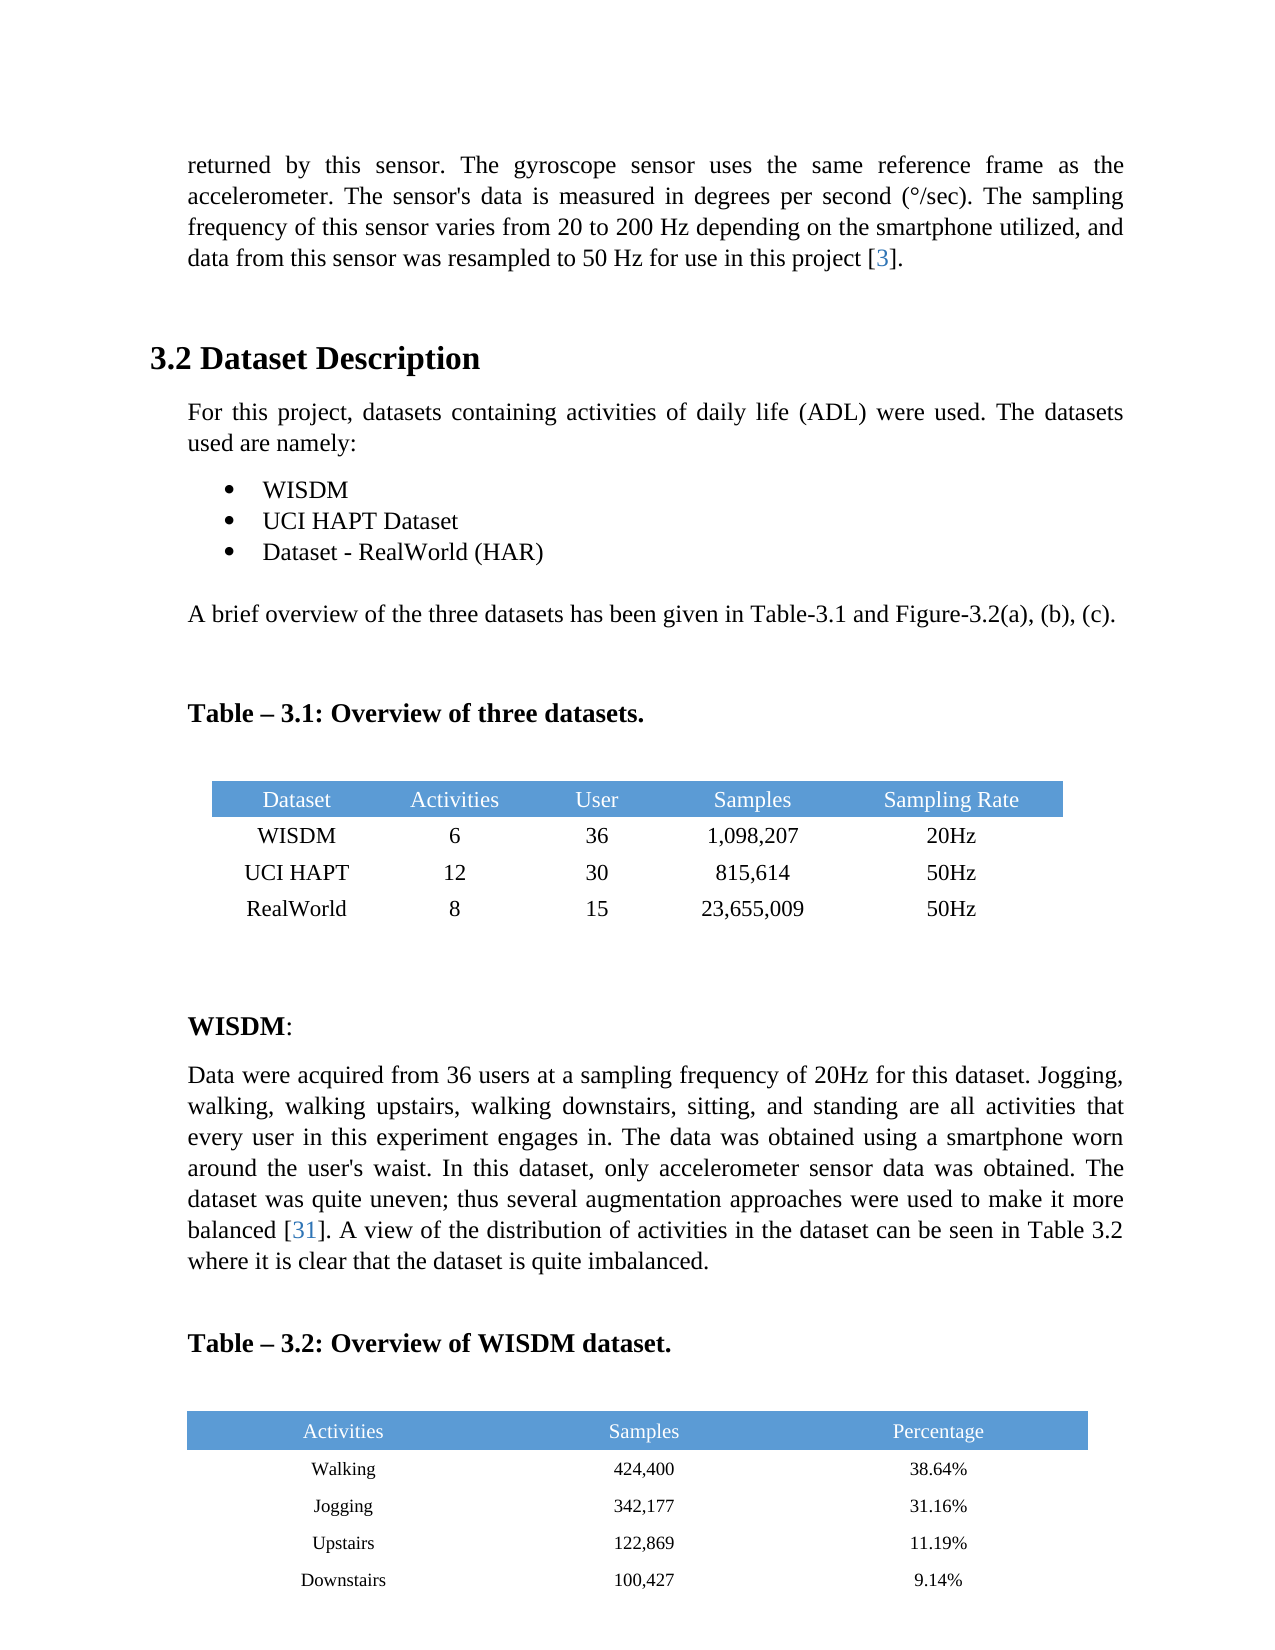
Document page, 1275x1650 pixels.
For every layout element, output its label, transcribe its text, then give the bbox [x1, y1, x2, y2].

table_header Activities [187, 1411, 499, 1450]
table_header Percentage [789, 1411, 1088, 1450]
table_cell UCI HAPT [212, 854, 381, 890]
table_cell Jogging [187, 1488, 499, 1524]
list Table – 3.2: Overview of WISDM dataset. [187, 1328, 1125, 1359]
table_header Sampling Rate [840, 781, 1063, 817]
table_cell Walking [187, 1450, 499, 1487]
text For this project, datasets containing activities of daily life (ADL) were used. The datasets used are namely: [187, 397, 1125, 456]
table_cell 12 [381, 854, 528, 890]
table_cell Upstairs [187, 1525, 499, 1562]
table_cell 1,098,207 [665, 818, 840, 854]
text 3.2 Dataset Description [150, 338, 1125, 377]
table_header Dataset [212, 781, 381, 817]
table_header Samples [499, 1411, 789, 1450]
list Table – 3.1: Overview of three datasets. [187, 697, 1125, 728]
table_cell Downstairs [187, 1562, 499, 1599]
text returned by this sensor. The gyroscope sensor uses the same reference frame as the accelerometer. The sensor's data is measured in degrees per second (°/sec). The sampling frequency of this sensor varies from 20 to 200 Hz depending on the smartphone utilized, and data from this sensor was resampled to 50 Hz for use in this project [3]. [187, 150, 1125, 272]
list WISDM [225, 475, 1125, 504]
table_header Activities [381, 781, 528, 817]
text WISDM: [187, 1010, 1125, 1041]
table_cell 23,655,009 [665, 890, 840, 926]
table_cell 424,400 [499, 1450, 789, 1487]
table_cell RealWorld [212, 890, 381, 926]
table_cell 100,427 [499, 1562, 789, 1599]
table_cell 122,869 [499, 1525, 789, 1562]
table_cell 31.16% [789, 1488, 1088, 1524]
list UCI HAPT Dataset [225, 506, 1125, 535]
table_cell WISDM [212, 818, 381, 854]
table_header Samples [665, 781, 840, 817]
list Dataset - RealWorld (HAR) [225, 537, 1125, 566]
text Data were acquired from 36 users at a sampling frequency of 20Hz for this dataset. Jogging, walking, walking upstairs, walking downstairs, sitting, and standing are all activities that every user in this experiment engages in. The data was obtained using a smartphone worn around the user's waist. In this dataset, only accelerometer sensor data was obtained. The dataset was quite uneven; thus several augmentation approaches were used to make it more balanced [31]. A view of the distribution of activities in the dataset can be seen in Table 3.2 where it is clear that the dataset is quite imbalanced. [187, 1060, 1125, 1275]
table_cell 6 [381, 818, 528, 854]
list A brief overview of the three datasets has been given in Table-3.1 and Figure-3.2(a), (b), (c). [187, 599, 1125, 628]
table_cell 20Hz [840, 818, 1063, 854]
table_header User [528, 781, 665, 817]
table_cell 9.14% [789, 1562, 1088, 1599]
table_cell 342,177 [499, 1488, 789, 1524]
table_cell 38.64% [789, 1450, 1088, 1487]
table_cell 15 [528, 890, 665, 926]
table_cell 815,614 [665, 854, 840, 890]
table_cell 11.19% [789, 1525, 1088, 1562]
table_cell 50Hz [840, 854, 1063, 890]
table_cell 30 [528, 854, 665, 890]
table_cell 36 [528, 818, 665, 854]
table_cell 50Hz [840, 890, 1063, 926]
table_cell 8 [381, 890, 528, 926]
